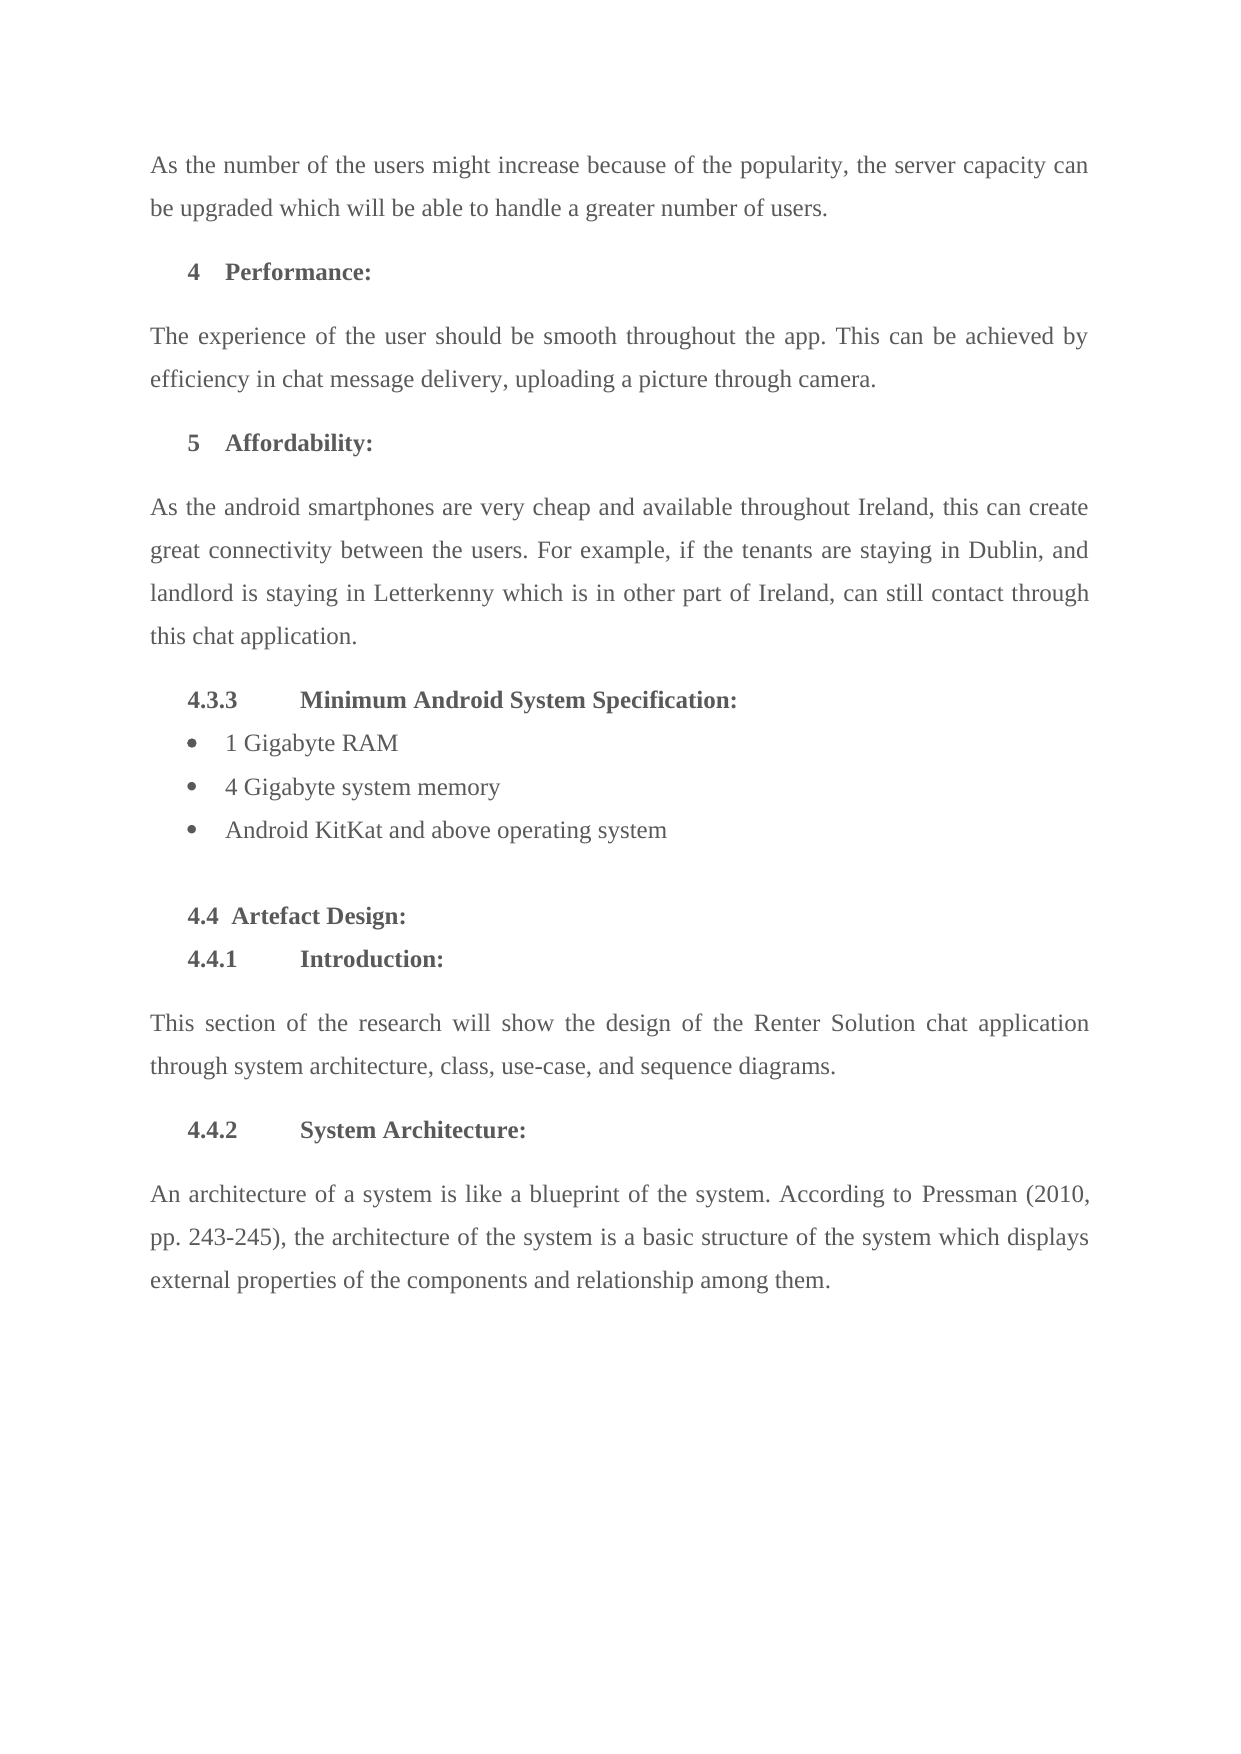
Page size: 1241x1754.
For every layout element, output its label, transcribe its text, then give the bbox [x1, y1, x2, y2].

text This section of the research will show the design of the Renter Solution chat application through system architecture, class, use-case, and sequence diagrams. [150, 1008, 1090, 1080]
list 1 Gigabyte RAM [187, 728, 1090, 757]
text As the android smartphones are very cheap and available throughout Ireland, this can create great connectivity between the users. For example, if the tenants are staying in Dublin, and landlord is staying in Letterkenny which is in other part of Ireland, can still contact through this chat application. [150, 492, 1090, 650]
text The experience of the user should be smooth throughout the app. This can be achieved by efficiency in chat message delivery, uploading a picture through camera. [150, 321, 1090, 393]
list Minimum Android System Specification: [187, 685, 1090, 714]
list 4 Gigabyte system memory [187, 772, 1090, 800]
list Affordability: [187, 428, 1090, 457]
list Artefact Design: [187, 901, 1090, 930]
list System Architecture: [187, 1115, 1090, 1144]
list Introduction: [187, 944, 1090, 973]
list Android KitKat and above operating system [187, 815, 1090, 843]
text As the number of the users might increase because of the popularity, the server capacity can be upgraded which will be able to handle a greater number of users. [150, 150, 1090, 222]
text An architecture of a system is like a blueprint of the system. According to Pressman , the architecture of the system is a basic structure of the system which displays external properties of the components and relationship among them. [150, 1179, 1090, 1294]
list Performance: [187, 257, 1090, 286]
